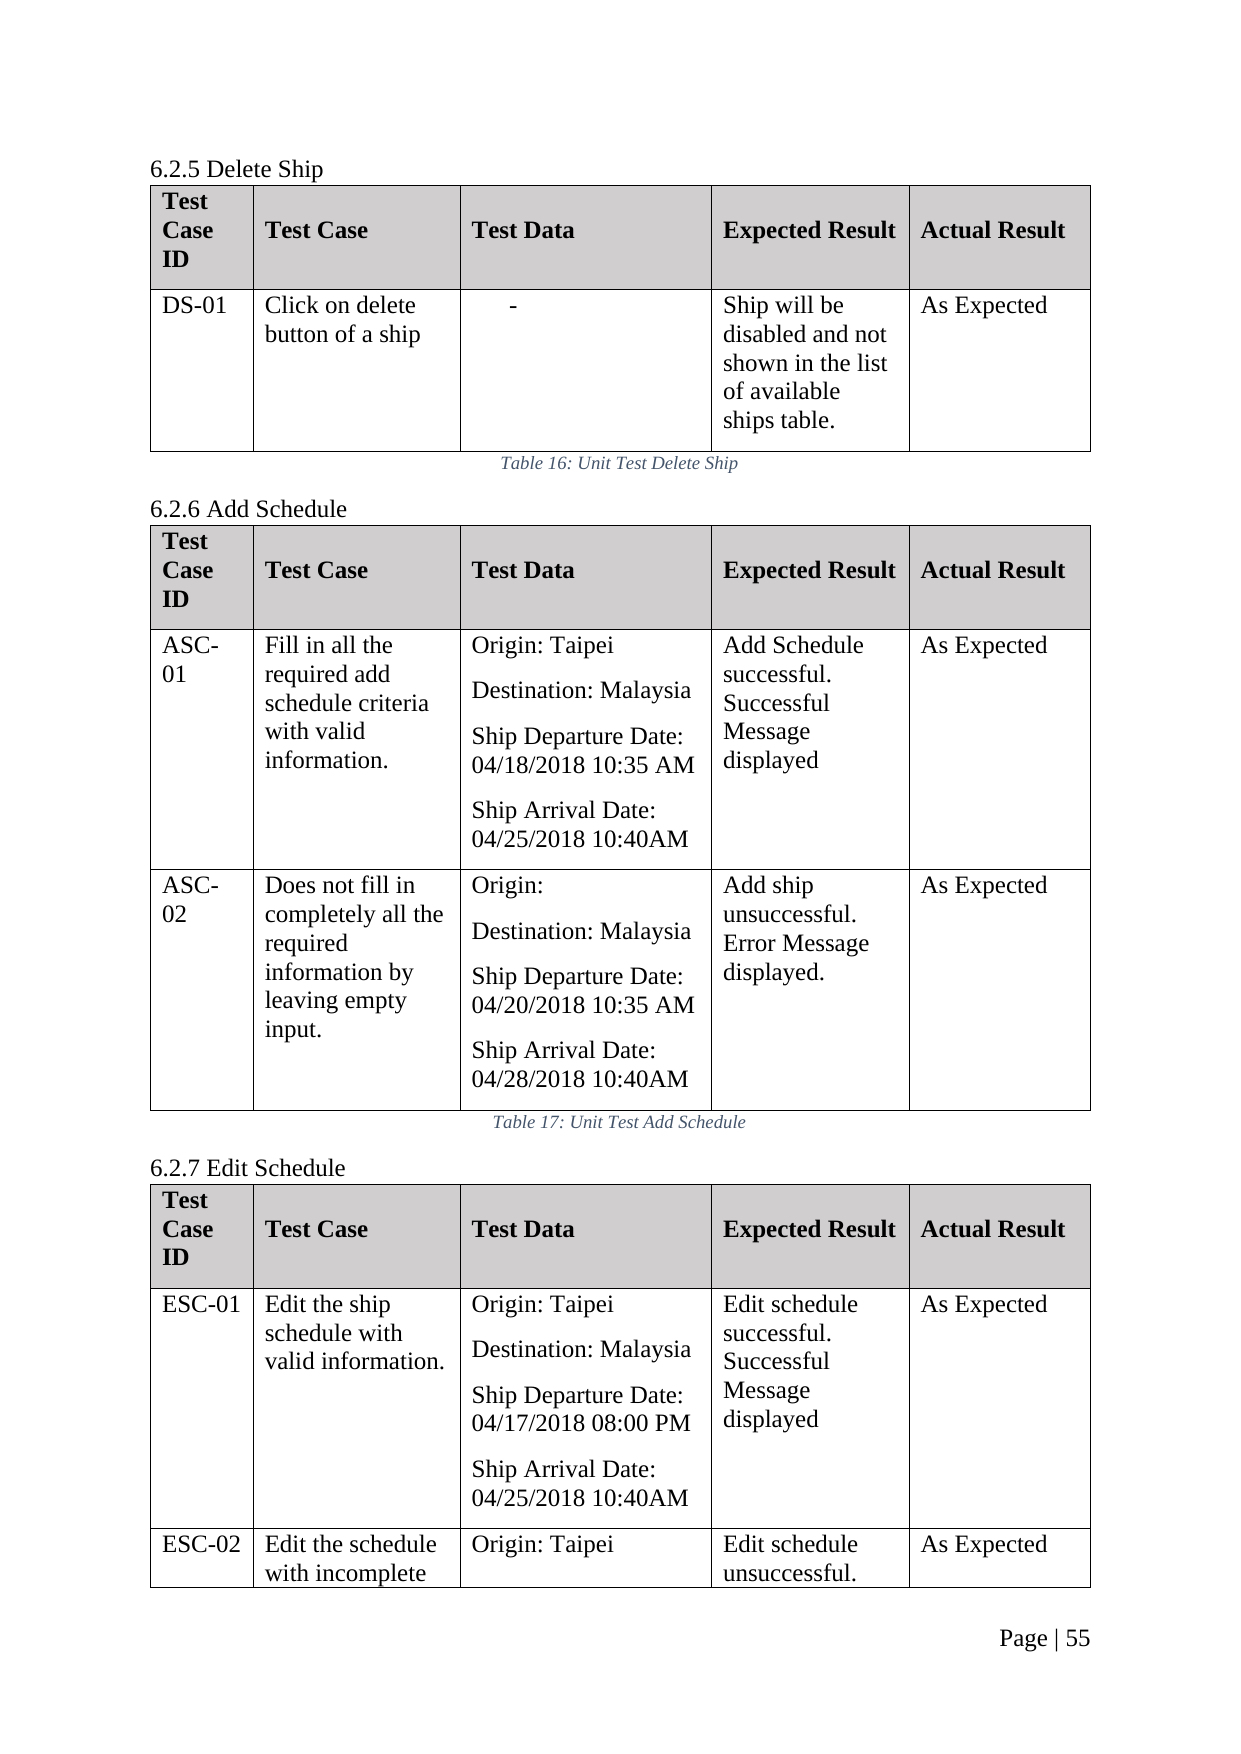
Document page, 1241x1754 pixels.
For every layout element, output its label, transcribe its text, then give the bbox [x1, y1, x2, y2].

table_header Test Data [461, 186, 711, 289]
text Table 17: Unit Test Add Schedule [150, 1111, 1090, 1132]
table_header Test Case ID [151, 1185, 253, 1288]
table_cell Origin: Taipei Destination: Malaysia Ship Departure Date: 04/17/2018 08:00 PM Ship Arrival Date: 04/25/2018 10:40AM [461, 1289, 711, 1528]
table_cell Ship will be disabled and not shown in the list of available ships table. [712, 290, 909, 451]
table_header Expected Result [712, 1185, 909, 1288]
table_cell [461, 1529, 711, 1587]
table_cell DS-01 [151, 290, 253, 451]
table_cell ESC-02 [151, 1529, 253, 1587]
table_cell Add ship unsuccessful. Error Message displayed. [712, 870, 909, 1109]
table_cell As Expected [910, 1529, 1090, 1587]
table_header Actual Result [910, 526, 1090, 629]
table_cell ESC-01 [151, 1289, 253, 1528]
table_cell Origin: Taipei Destination: Malaysia Ship Departure Date: 04/18/2018 10:35 AM Ship Arrival Date: 04/25/2018 10:40AM [461, 630, 711, 869]
table_header Test Data [461, 1185, 711, 1288]
table_header Actual Result [910, 1185, 1090, 1288]
table_cell Click on delete button of a ship [254, 290, 460, 451]
table_cell As Expected [910, 870, 1090, 1109]
table_header Expected Result [712, 526, 909, 629]
table_header Test Data [461, 526, 711, 629]
table_cell As Expected [910, 290, 1090, 451]
subtitle 6.2.7 Edit Schedule [150, 1153, 1090, 1182]
table_header Test Case [254, 1185, 460, 1288]
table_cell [254, 1529, 460, 1587]
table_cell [712, 1529, 909, 1587]
table_header Test Case ID [151, 186, 253, 289]
table_header Test Case [254, 526, 460, 629]
subtitle 6.2.6 Add Schedule [150, 494, 1090, 523]
table_cell As Expected [910, 1289, 1090, 1528]
table_cell As Expected [910, 630, 1090, 869]
table_cell Does not fill in completely all the required information by leaving empty input. [254, 870, 460, 1109]
table_header Actual Result [910, 186, 1090, 289]
table_header Expected Result [712, 186, 909, 289]
table_cell Add Schedule successful. Successful Message displayed [712, 630, 909, 869]
subtitle 6.2.5 Delete Ship [150, 154, 1090, 183]
table_cell Fill in all the required add schedule criteria with valid information. [254, 630, 460, 869]
table_cell ASC-02 [151, 870, 253, 1109]
table_cell [461, 290, 711, 451]
table_cell Edit schedule successful. Successful Message displayed [712, 1289, 909, 1528]
table_cell ASC-01 [151, 630, 253, 869]
text Table 16: Unit Test Delete Ship [150, 452, 1090, 473]
table_header Test Case ID [151, 526, 253, 629]
table_header Test Case [254, 186, 460, 289]
table_cell Edit the ship schedule with valid information. [254, 1289, 460, 1528]
table_cell Origin: Destination: Malaysia Ship Departure Date: 04/20/2018 10:35 AM Ship Arrival Date: 04/28/2018 10:40AM [461, 870, 711, 1109]
